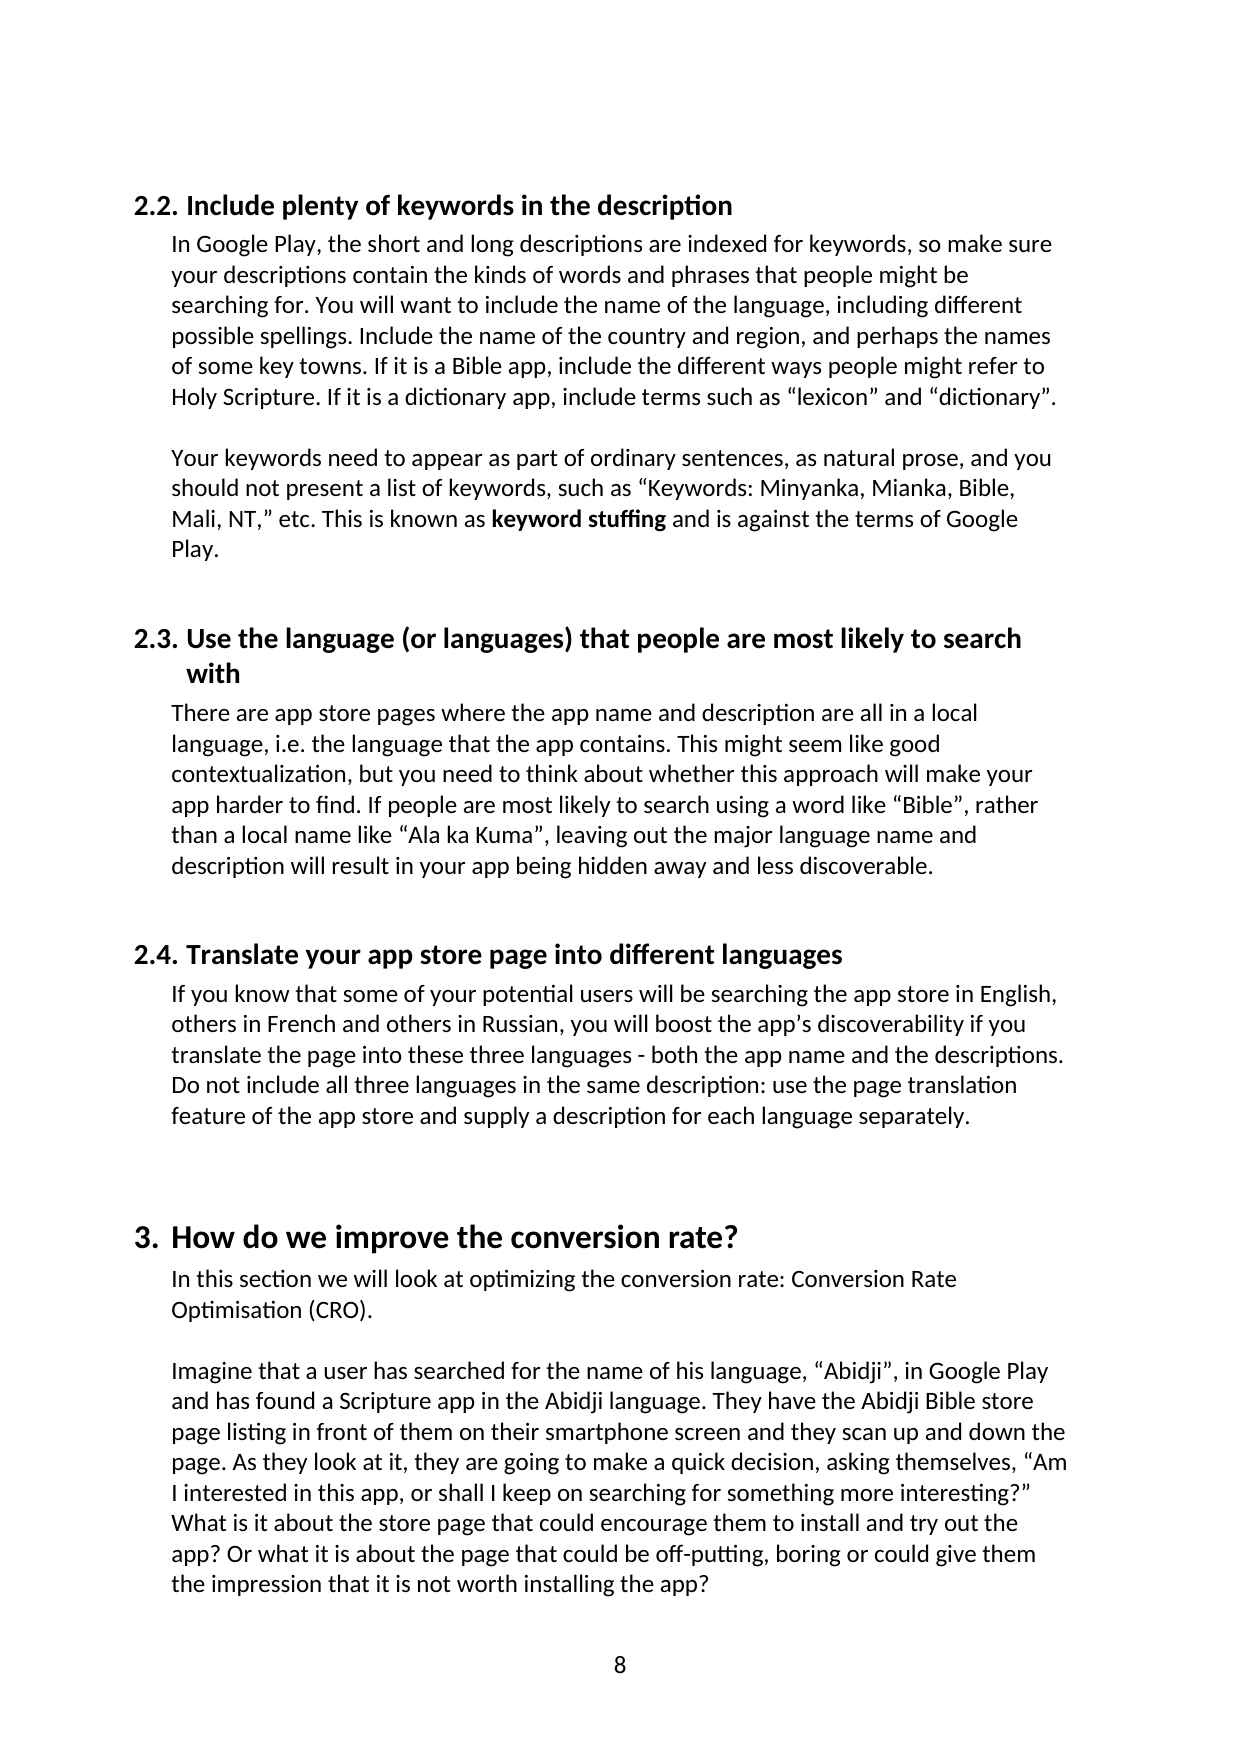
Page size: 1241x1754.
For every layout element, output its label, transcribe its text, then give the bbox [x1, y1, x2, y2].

text Imagine that a user has searched for the name of his language, “Abidji”, in Google Play and has found a Scripture app in the Abidji language. They have the Abidji Bible store page listing in front of them on their smartphone screen and they scan up and down the page. As they look at it, they are going to make a quick decision, asking themselves, “Am I interested in this app, or shall I keep on searching for something more interesting?” What is it about the store page that could encourage them to install and try out the app? Or what it is about the page that could be off-putting, boring or could give them the impression that it is not worth installing the app? [171, 1355, 1069, 1599]
subtitle Use the language (or languages) that people are most likely to search with [134, 620, 1069, 691]
text In this section we will look at optimizing the conversion rate: Conversion Rate Optimisation (CRO). [171, 1263, 1069, 1324]
text There are app store pages where the app name and description are all in a local language, i.e. the language that the app contains. This might seem like good contextualization, but you need to think about whether this approach will make your app harder to find. If people are most likely to search using a word like “Bible”, rather than a local name like “Ala ka Kuma”, leaving out the major language name and description will result in your app being hidden away and less discoverable. [171, 697, 1069, 880]
subtitle Include plenty of keywords in the description [134, 187, 1069, 222]
subtitle How do we improve the conversion rate? [134, 1216, 1069, 1257]
text If you know that some of your potential users will be searching the app store in English, others in French and others in Russian, you will boost the app’s discoverability if you translate the page into these three languages - both the app name and the descriptions. Do not include all three languages in the same description: use the page translation feature of the app store and supply a description for each language separately. [171, 978, 1069, 1130]
subtitle Translate your app store page into different languages [134, 936, 1069, 971]
text In Google Play, the short and long descriptions are indexed for keywords, so make sure your descriptions contain the kinds of words and phrases that people might be searching for. You will want to include the name of the language, including different possible spellings. Include the name of the country and region, and perhaps the names of some key towns. If it is a Bible app, include the different ways people might refer to Holy Scripture. If it is a dictionary app, include terms such as “lexicon” and “dictionary”. [171, 228, 1069, 412]
text Your keywords need to appear as part of ordinary sentences, as natural prose, and you should not present a list of keywords, such as “Keywords: Minyanka, Mianka, Bible, Mali, NT,” etc. This is known as keyword stuffing and is against the terms of Google Play. [171, 442, 1069, 564]
